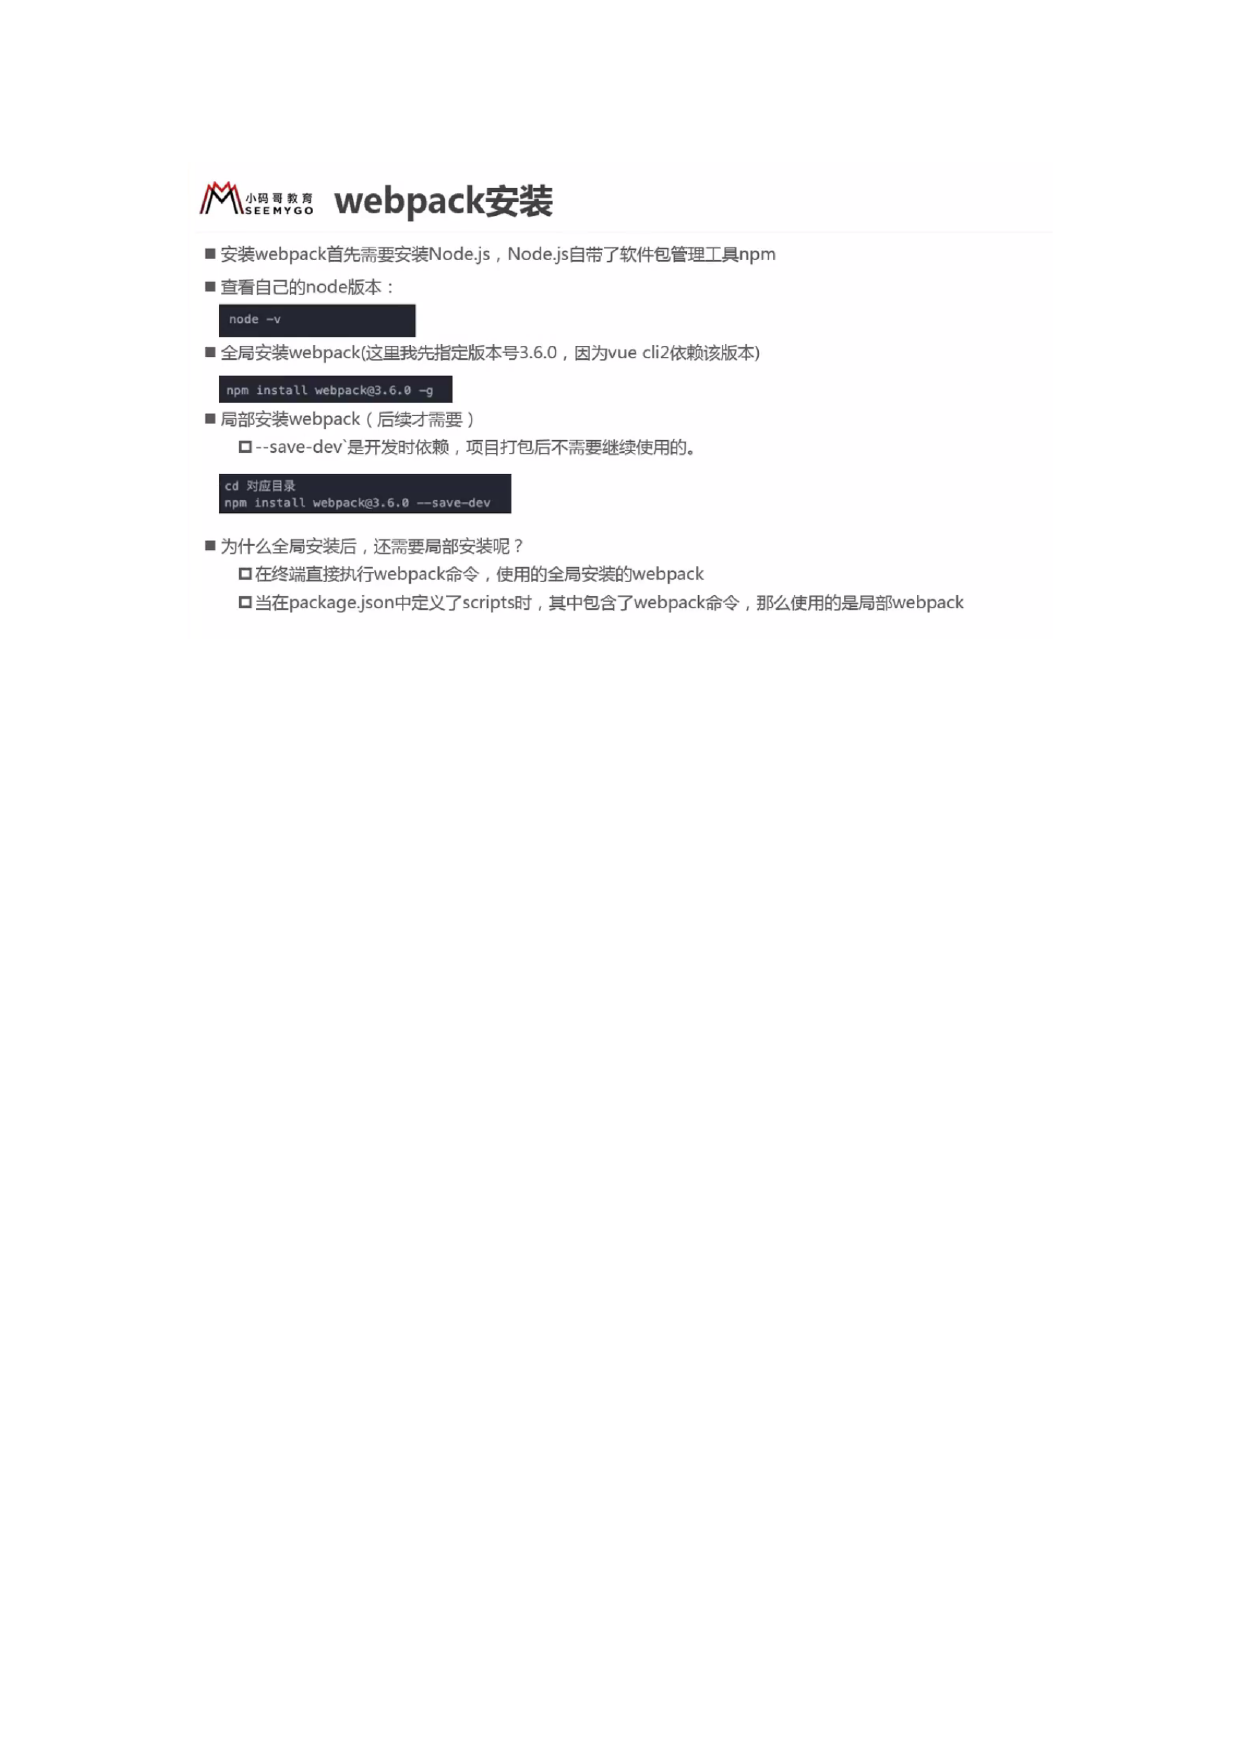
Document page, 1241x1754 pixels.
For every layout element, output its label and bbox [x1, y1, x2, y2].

picture [187, 162, 1053, 639]
